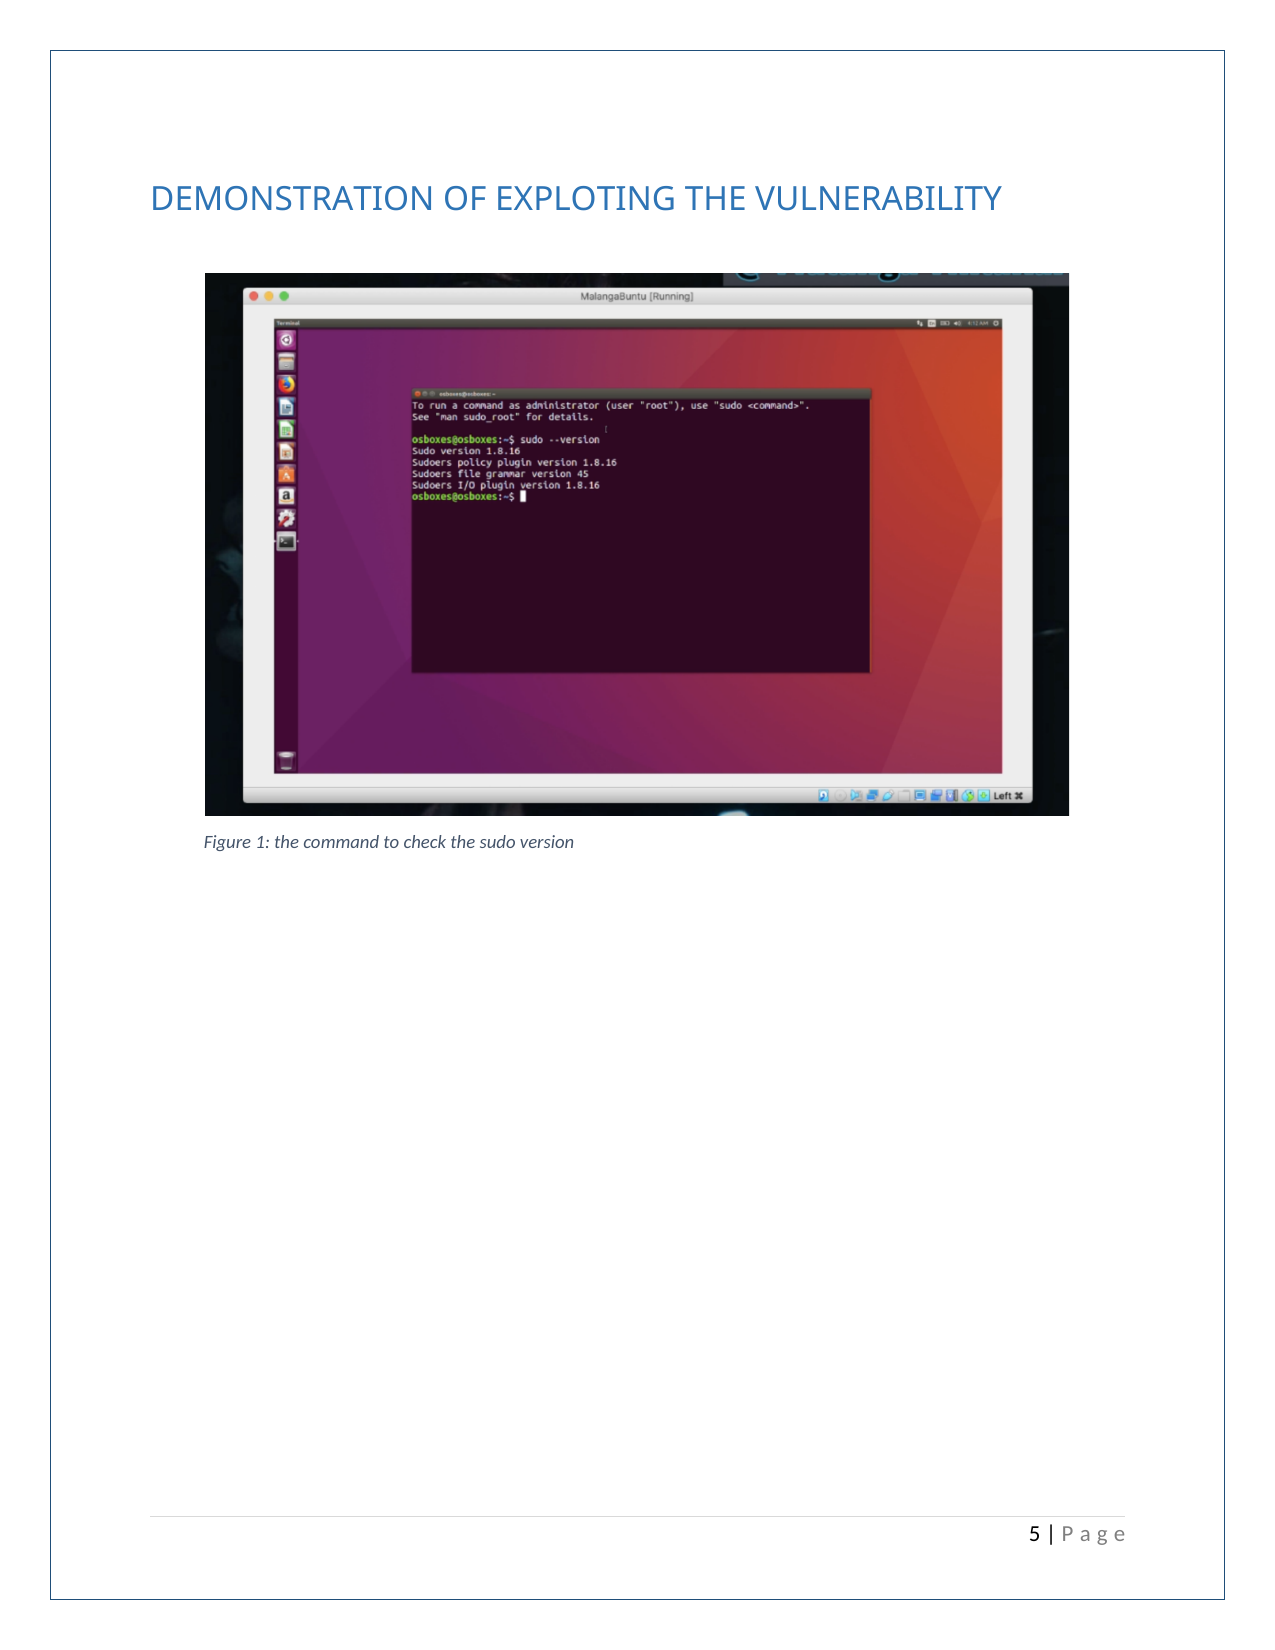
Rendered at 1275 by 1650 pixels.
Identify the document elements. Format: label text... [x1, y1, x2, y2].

subtitle DEMONSTRATION OF EXPLOTING THE VULNERABILITY [150, 175, 1125, 220]
picture [203, 273, 1069, 814]
